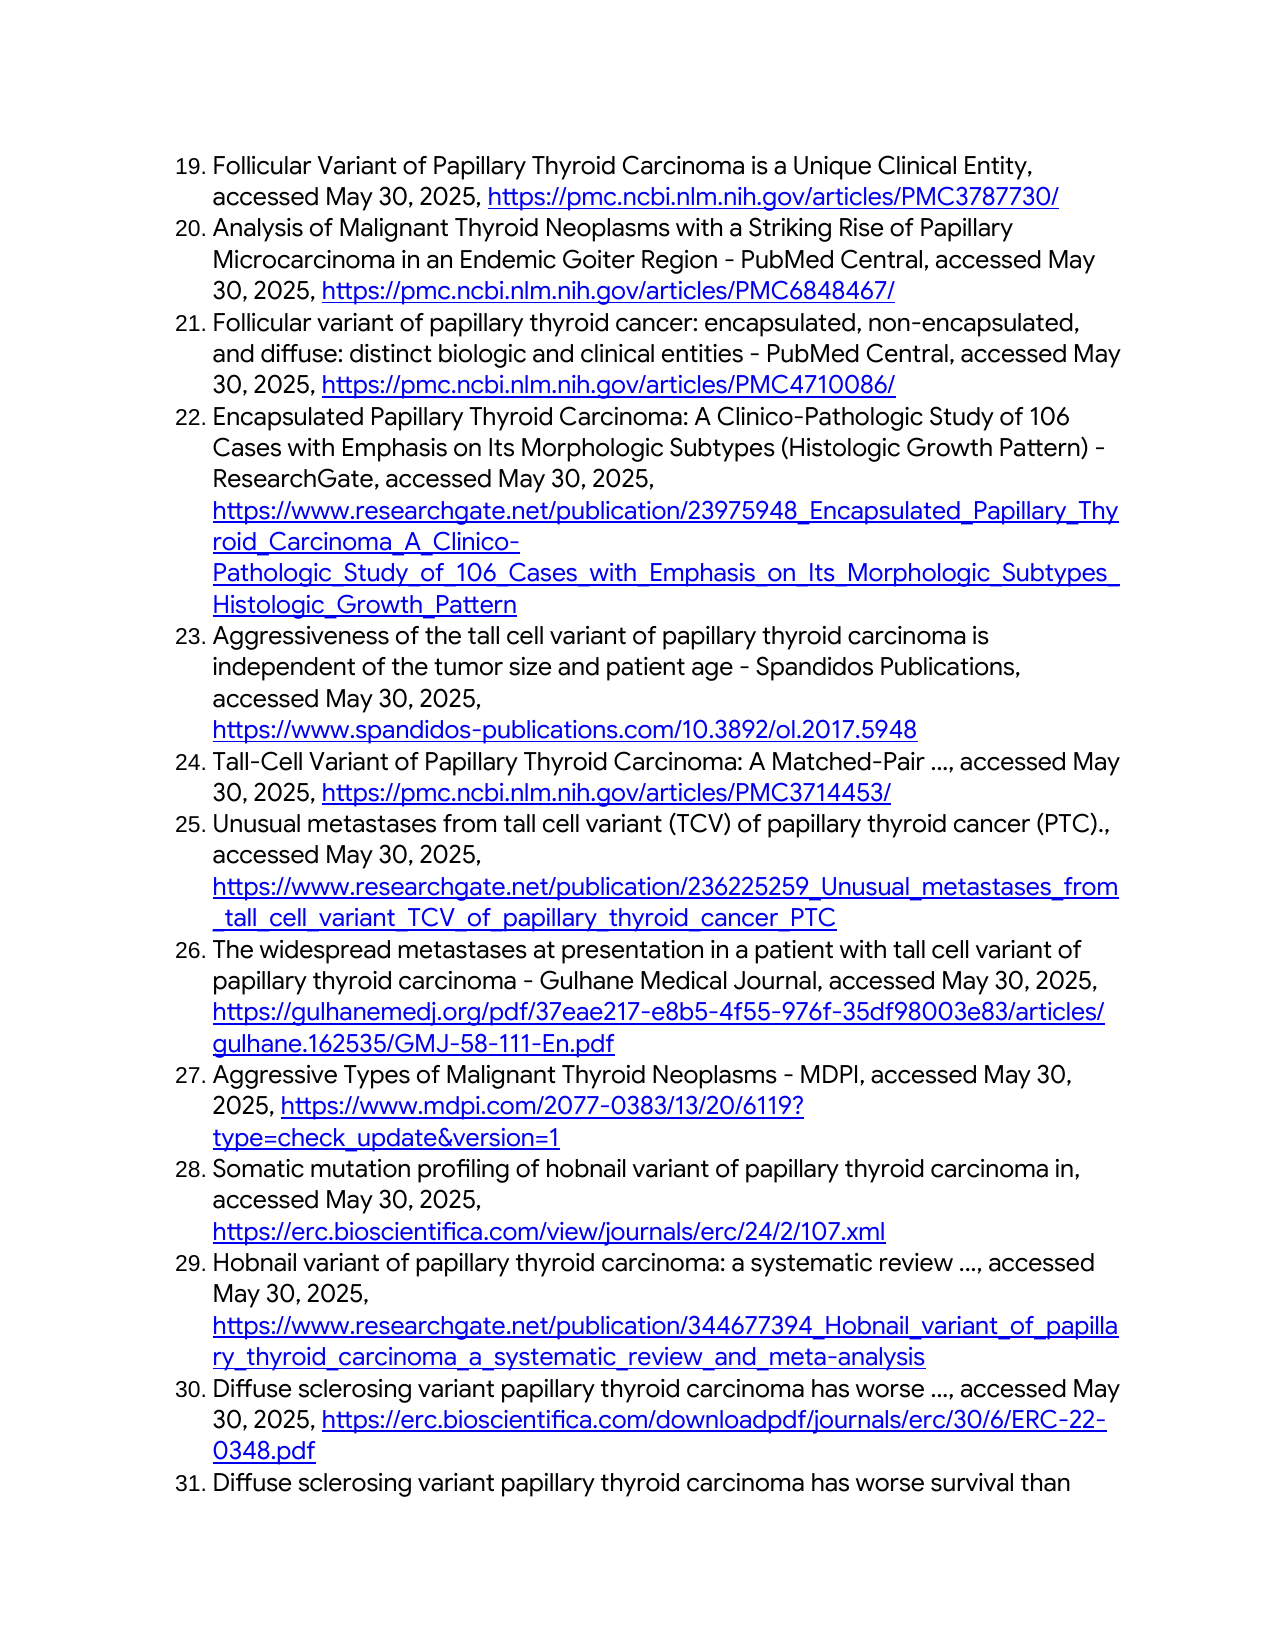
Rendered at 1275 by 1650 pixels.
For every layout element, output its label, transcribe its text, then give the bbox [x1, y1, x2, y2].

list Hobnail variant of papillary thyroid carcinoma: a systematic review ..., accessed May 30, 2025, https://www.researchgate.net/publication/344677394_Hobnail_variant_of_papillary_thyroid_carcinoma_a_systematic_review_and_meta-analysis [175, 1247, 1125, 1373]
list Aggressiveness of the tall cell variant of papillary thyroid carcinoma is independent of the tumor size and patient age - Spandidos Publications, accessed May 30, 2025, https://www.spandidos-publications.com/10.3892/ol.2017.5948 [175, 620, 1125, 746]
list Diffuse sclerosing variant papillary thyroid carcinoma has worse ..., accessed May 30, 2025, https://erc.bioscientifica.com/downloadpdf/journals/erc/30/6/ERC-22-0348.pdf [175, 1373, 1125, 1467]
list Follicular Variant of Papillary Thyroid Carcinoma is a Unique Clinical Entity, accessed May 30, 2025, https://pmc.ncbi.nlm.nih.gov/articles/PMC3787730/ [175, 150, 1125, 213]
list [175, 1467, 1125, 1498]
list Tall-Cell Variant of Papillary Thyroid Carcinoma: A Matched-Pair ..., accessed May 30, 2025, https://pmc.ncbi.nlm.nih.gov/articles/PMC3714453/ [175, 746, 1125, 808]
list The widespread metastases at presentation in a patient with tall cell variant of papillary thyroid carcinoma - Gulhane Medical Journal, accessed May 30, 2025, https://gulhanemedj.org/pdf/37eae217-e8b5-4f55-976f-35df98003e83/articles/gulhane.162535/GMJ-58-111-En.pdf [175, 934, 1125, 1059]
list Encapsulated Papillary Thyroid Carcinoma: A Clinico-Pathologic Study of 106 Cases with Emphasis on Its Morphologic Subtypes (Histologic Growth Pattern) - ResearchGate, accessed May 30, 2025, https://www.researchgate.net/publication/23975948_Encapsulated_Papillary_Thyroid_Carcinoma_A_Clinico-Pathologic_Study_of_106_Cases_with_Emphasis_on_Its_Morphologic_Subtypes_Histologic_Growth_Pattern [175, 401, 1125, 620]
list Unusual metastases from tall cell variant (TCV) of papillary thyroid cancer (PTC)., accessed May 30, 2025, https://www.researchgate.net/publication/236225259_Unusual_metastases_from_tall_cell_variant_TCV_of_papillary_thyroid_cancer_PTC [175, 808, 1125, 934]
list Somatic mutation profiling of hobnail variant of papillary thyroid carcinoma in, accessed May 30, 2025, https://erc.bioscientifica.com/view/journals/erc/24/2/107.xml [175, 1153, 1125, 1247]
list Analysis of Malignant Thyroid Neoplasms with a Striking Rise of Papillary Microcarcinoma in an Endemic Goiter Region - PubMed Central, accessed May 30, 2025, https://pmc.ncbi.nlm.nih.gov/articles/PMC6848467/ [175, 213, 1125, 307]
list Aggressive Types of Malignant Thyroid Neoplasms - MDPI, accessed May 30, 2025, https://www.mdpi.com/2077-0383/13/20/6119?type=check_update&version=1 [175, 1059, 1125, 1153]
list Follicular variant of papillary thyroid cancer: encapsulated, non-encapsulated, and diffuse: distinct biologic and clinical entities - PubMed Central, accessed May 30, 2025, https://pmc.ncbi.nlm.nih.gov/articles/PMC4710086/ [175, 307, 1125, 401]
